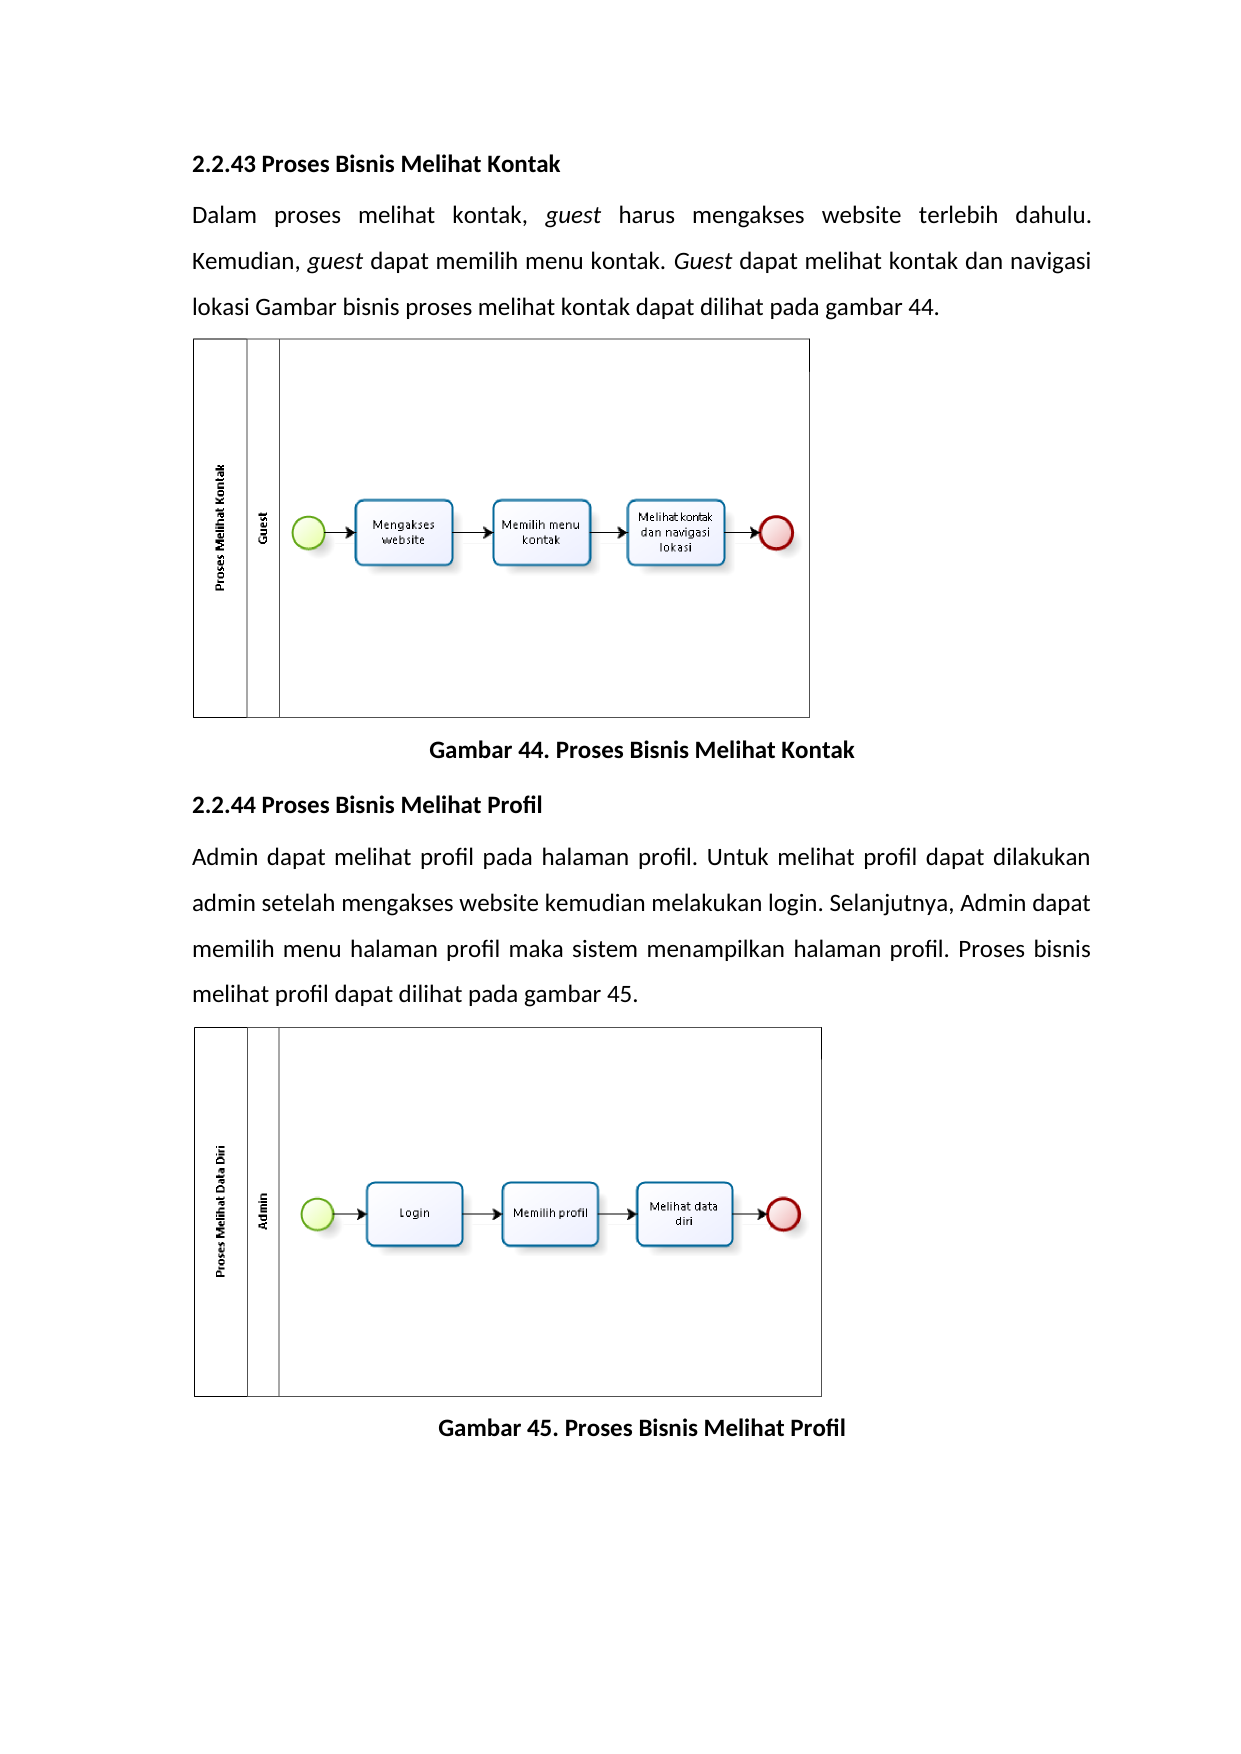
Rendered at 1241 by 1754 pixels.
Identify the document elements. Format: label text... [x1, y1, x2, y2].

picture [191, 1024, 825, 1399]
subtitle 2.2.43 Proses Bisnis Melihat Kontak [192, 148, 1092, 178]
text Admin dapat melihat profil pada halaman profil. Untuk melihat profil dapat dilakukan admin setelah mengakses website kemudian melakukan login. Selanjutnya, Admin dapat memilih menu halaman profil maka sistem menampilkan halaman profil. Proses bisnis melihat profil dapat dilihat pada gambar 45. [192, 841, 1092, 1009]
text Dalam proses melihat kontak, guest harus mengakses website terlebih dahulu. Kemudian, guest dapat memilih menu kontak. Guest dapat melihat kontak dan navigasi lokasi Gambar bisnis proses melihat kontak dapat dilihat pada gambar 44. [192, 200, 1092, 322]
text Gambar 45. Proses Bisnis Melihat Profil [192, 1413, 1092, 1443]
picture [191, 336, 812, 720]
subtitle 2.2.44 Proses Bisnis Melihat Profil [192, 789, 1092, 820]
text Gambar 44. Proses Bisnis Melihat Kontak [192, 734, 1092, 764]
